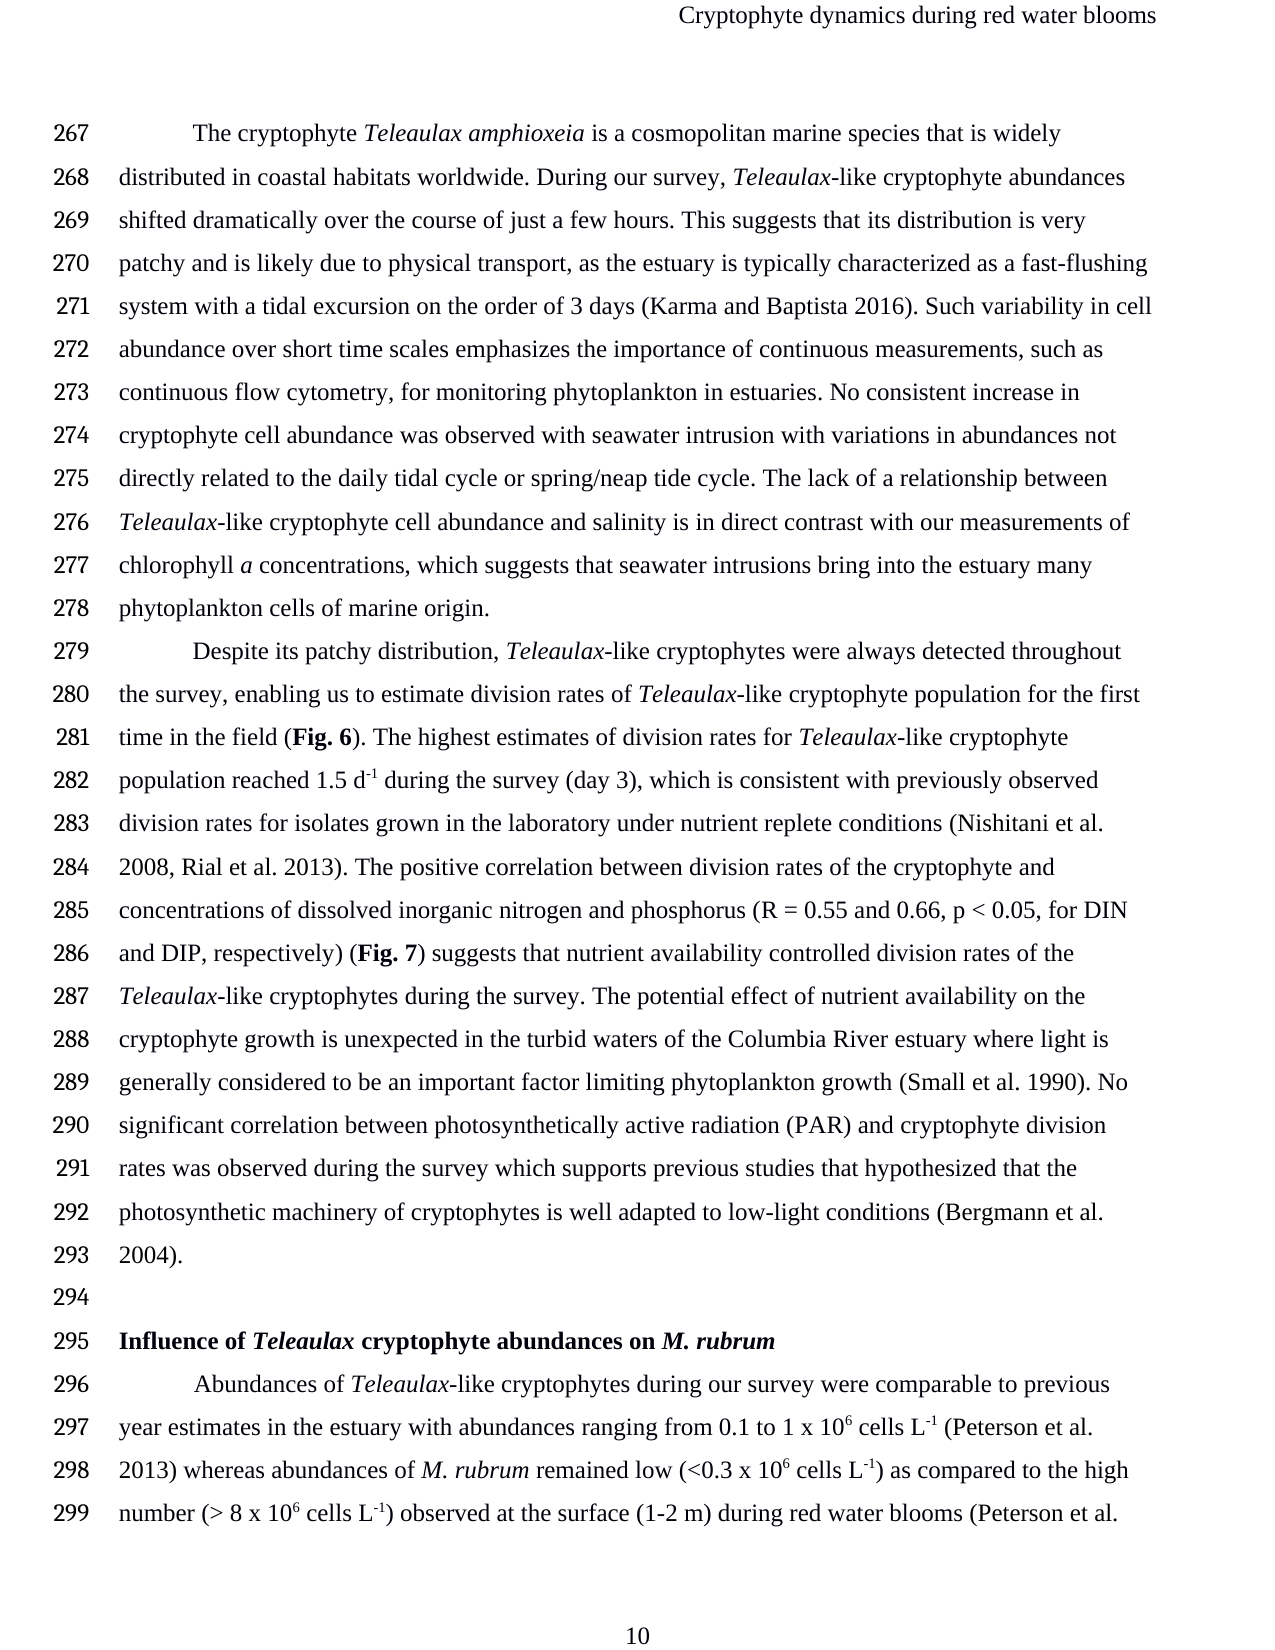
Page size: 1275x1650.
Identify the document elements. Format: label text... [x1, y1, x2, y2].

text Influence of Teleaulax cryptophyte abundances on M. rubrum [118, 1326, 1156, 1355]
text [118, 1369, 1156, 1527]
text The cryptophyte Teleaulax amphioxeia is a cosmopolitan marine species that is widely distributed in coastal habitats worldwide. During our survey, Teleaulax-like cryptophyte abundances shifted dramatically over the course of just a few hours. This suggests that its distribution is very patchy and due to physical transport.Such variability in cell abundance over short time scales emphasizes the importance of continuous measurements, such as continuous flow cytometry, for monitoring phytoplankton in estuaries. No consistent increase in cryptophyte cell abundance was observed with seawater intrusion with variations in abundances not directly related to the daily tidal cycle or spring/neap tide cycle. The lack of a relationship between Teleaulax-like cryptophyte cell abundance and salinity is in direct contrast with our measurements of chlorophyll a concentrations, which suggests that seawater intrusions bring into the estuary many phytoplankton cells of marine origin. [118, 118, 1156, 622]
text Despite its patchy distribution, Teleaulax-like cryptophytes were always detected throughout the survey, enabling us to estimate division rates of Teleaulax-like cryptophyte population for the first time in the field (Fig. 6). The highest estimates of division rates for Teleaulax-like cryptophyte population reached 1.5 d-1 during the survey (day 3), which is consistent with previously observed division rates for isolates grown in the laboratory under nutrient replete conditions (Nishitani et al. 2008, Rial et al. 2013). The positive correlation between division rates of the cryptophyte and concentrations of dissolved inorganic nitrogen and phosphorus (R = 0.55 and 0.66, p < 0.05, for DIN and DIP, respectively) (Fig. 7) suggests that nutrient availability controlled division rates of the Teleaulax-like cryptophytes during the survey. The potential effect of nutrient availability on the cryptophyte growth is unexpected in the turbid waters of the Columbia River estuary where light is generally considered to be an important factor limiting phytoplankton growth (Small et al. 1990). No significant correlation between photosynthetically active radiation (PAR) and cryptophyte division rates was observed during the survey which supports previous studies that hypothesized that the photosynthetic machinery of cryptophytes is well adapted to low-light conditions (Bergmann et al. 2004). [118, 636, 1156, 1268]
